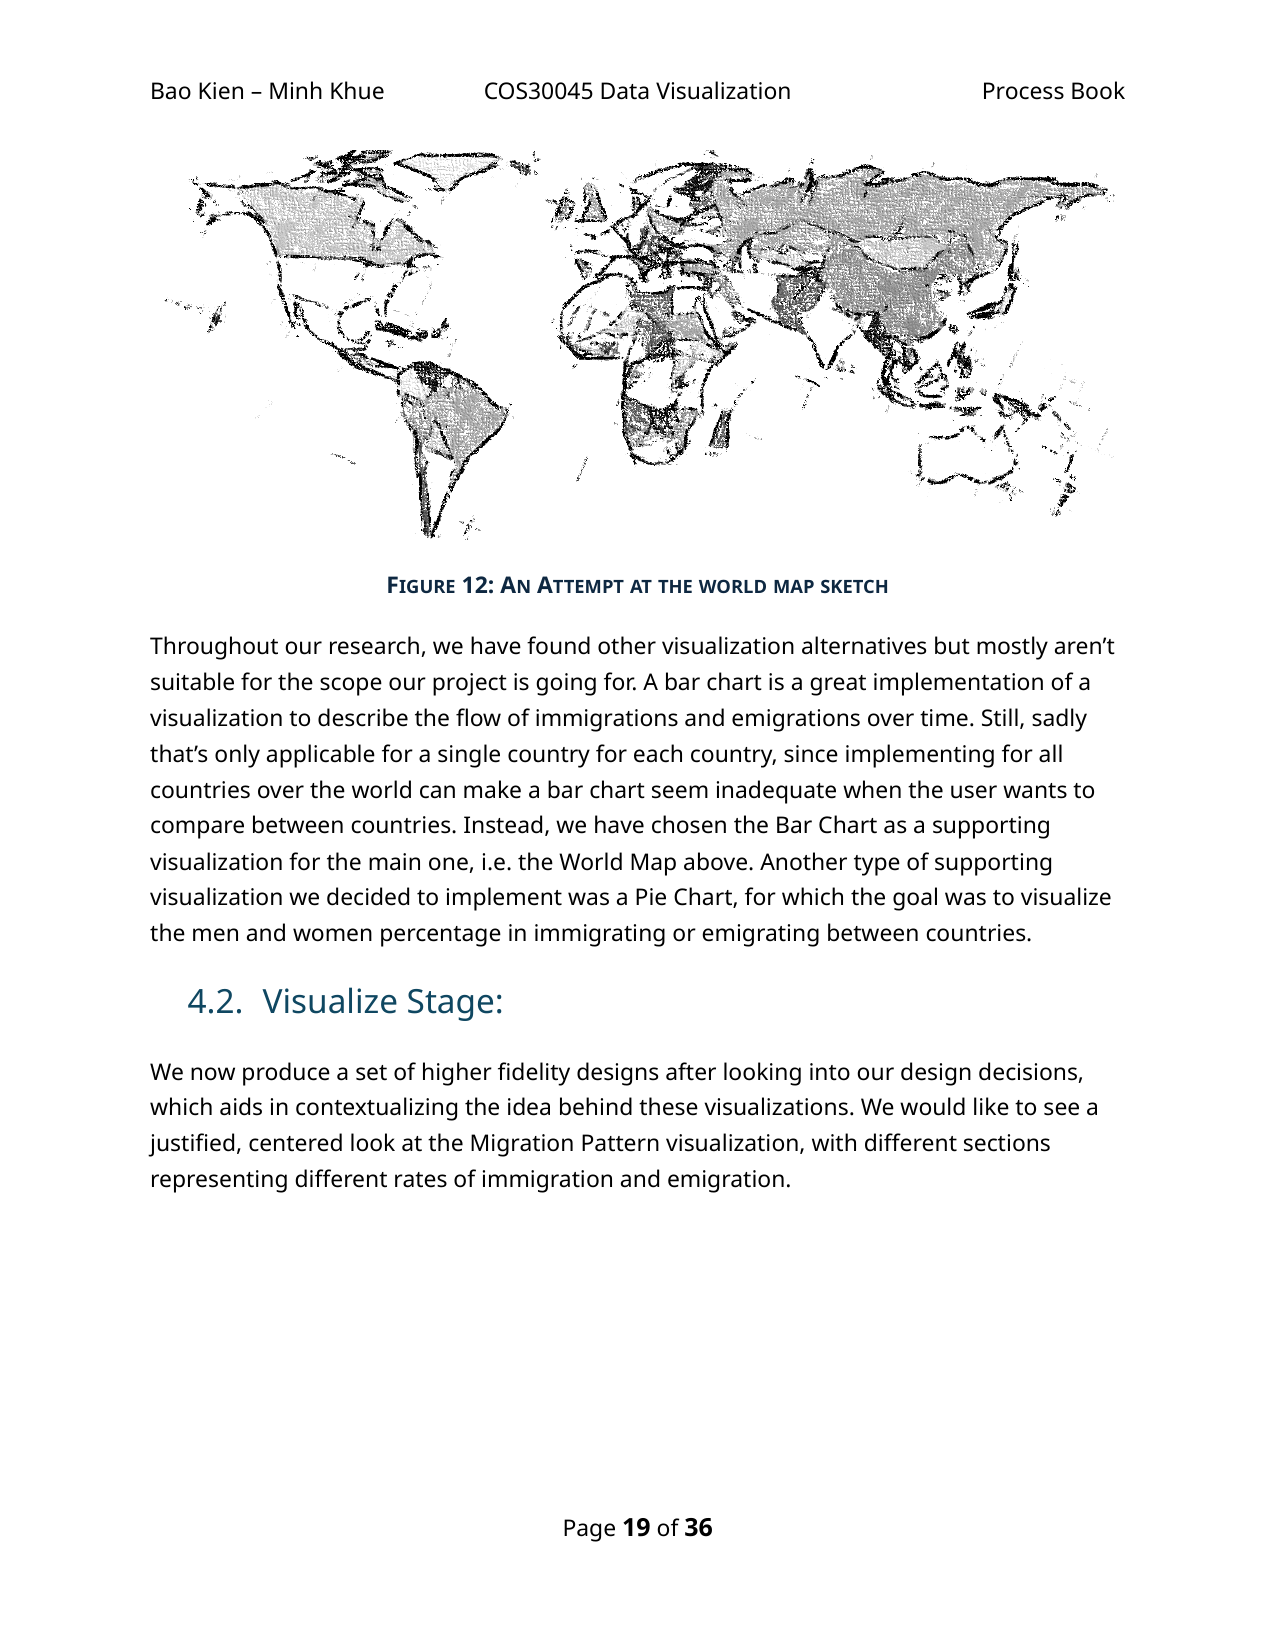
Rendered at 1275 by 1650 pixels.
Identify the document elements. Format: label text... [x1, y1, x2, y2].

text We now produce a set of higher fidelity designs after looking into our design decisions, which aids in contextualizing the idea behind these visualizations. We would like to see a justified, centered look at the Migration Pattern visualization, with different sections representing different rates of immigration and emigration. [150, 1055, 1125, 1194]
text Throughout our research, we have found other visualization alternatives but mostly aren’t suitable for the scope our project is going for. A bar chart is a great implementation of a visualization to describe the flow of immigrations and emigrations over time. Still, sadly that’s only applicable for a single country for each country, since implementing for all countries over the world can make a bar chart seem inadequate when the user wants to compare between countries. Instead, we have chosen the Bar Chart as a supporting visualization for the main one, i.e. the World Map above. Another type of supporting visualization we decided to implement was a Pie Chart, for which the goal was to visualize the men and women percentage in immigrating or emigrating between countries. [150, 630, 1125, 948]
subtitle Visualize Stage: [187, 978, 1125, 1024]
picture [150, 150, 1125, 540]
